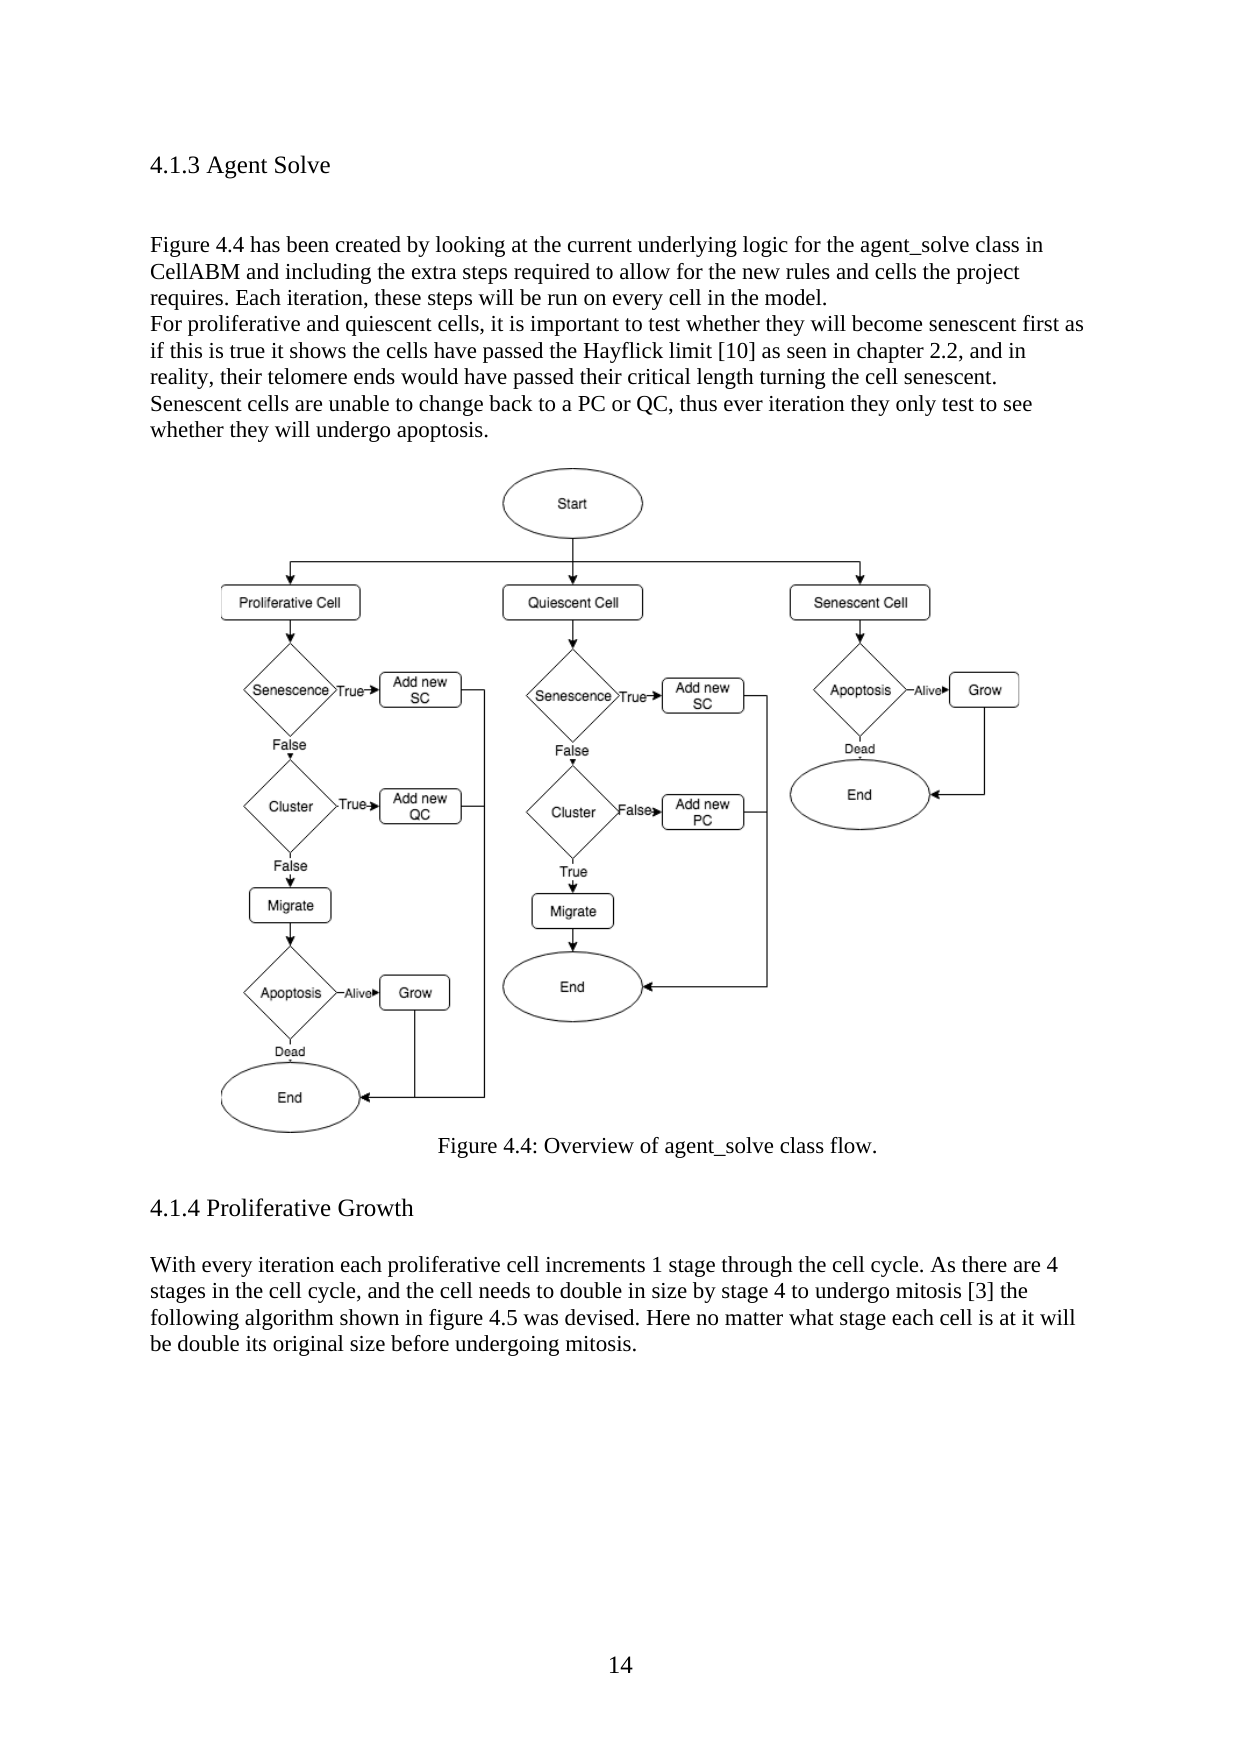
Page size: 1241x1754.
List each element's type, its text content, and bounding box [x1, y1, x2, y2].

picture [221, 468, 1020, 1133]
list Figure 4.4: Overview of agent_solve class flow. [225, 1132, 1090, 1189]
text For proliferative and quiescent cells, it is important to test whether they will become senescent first as if this is true it shows the cells have passed the Hayflick limit [10] as seen in chapter 2.2, and in reality, their telomere ends would have passed their critical length turning the cell senescent. [150, 311, 1090, 389]
text Figure 4.4 has been created by looking at the current underlying logic for the agent_solve class in CellABM and including the extra steps required to allow for the new rules and cells the project requires. Each iteration, these steps will be run on every cell in the model. [150, 179, 1090, 311]
text With every iteration each proliferative cell increments 1 stage through the cell cycle. As there are 4 stages in the cell cycle, and the cell needs to double in size by stage 4 to undergo mitosis [3] the following algorithm shown in figure 4.5 was devised. Here no matter what stage each cell is at it will be double its original size before undergoing mitosis. [150, 1251, 1090, 1356]
text Senescent cells are unable to change back to a PC or QC, thus ever iteration they only test to see whether they will undergo apoptosis. [150, 389, 1090, 442]
subtitle 4.1.4 Proliferative Growth [150, 1193, 1090, 1222]
subtitle 4.1.3 Agent Solve [150, 150, 1090, 179]
